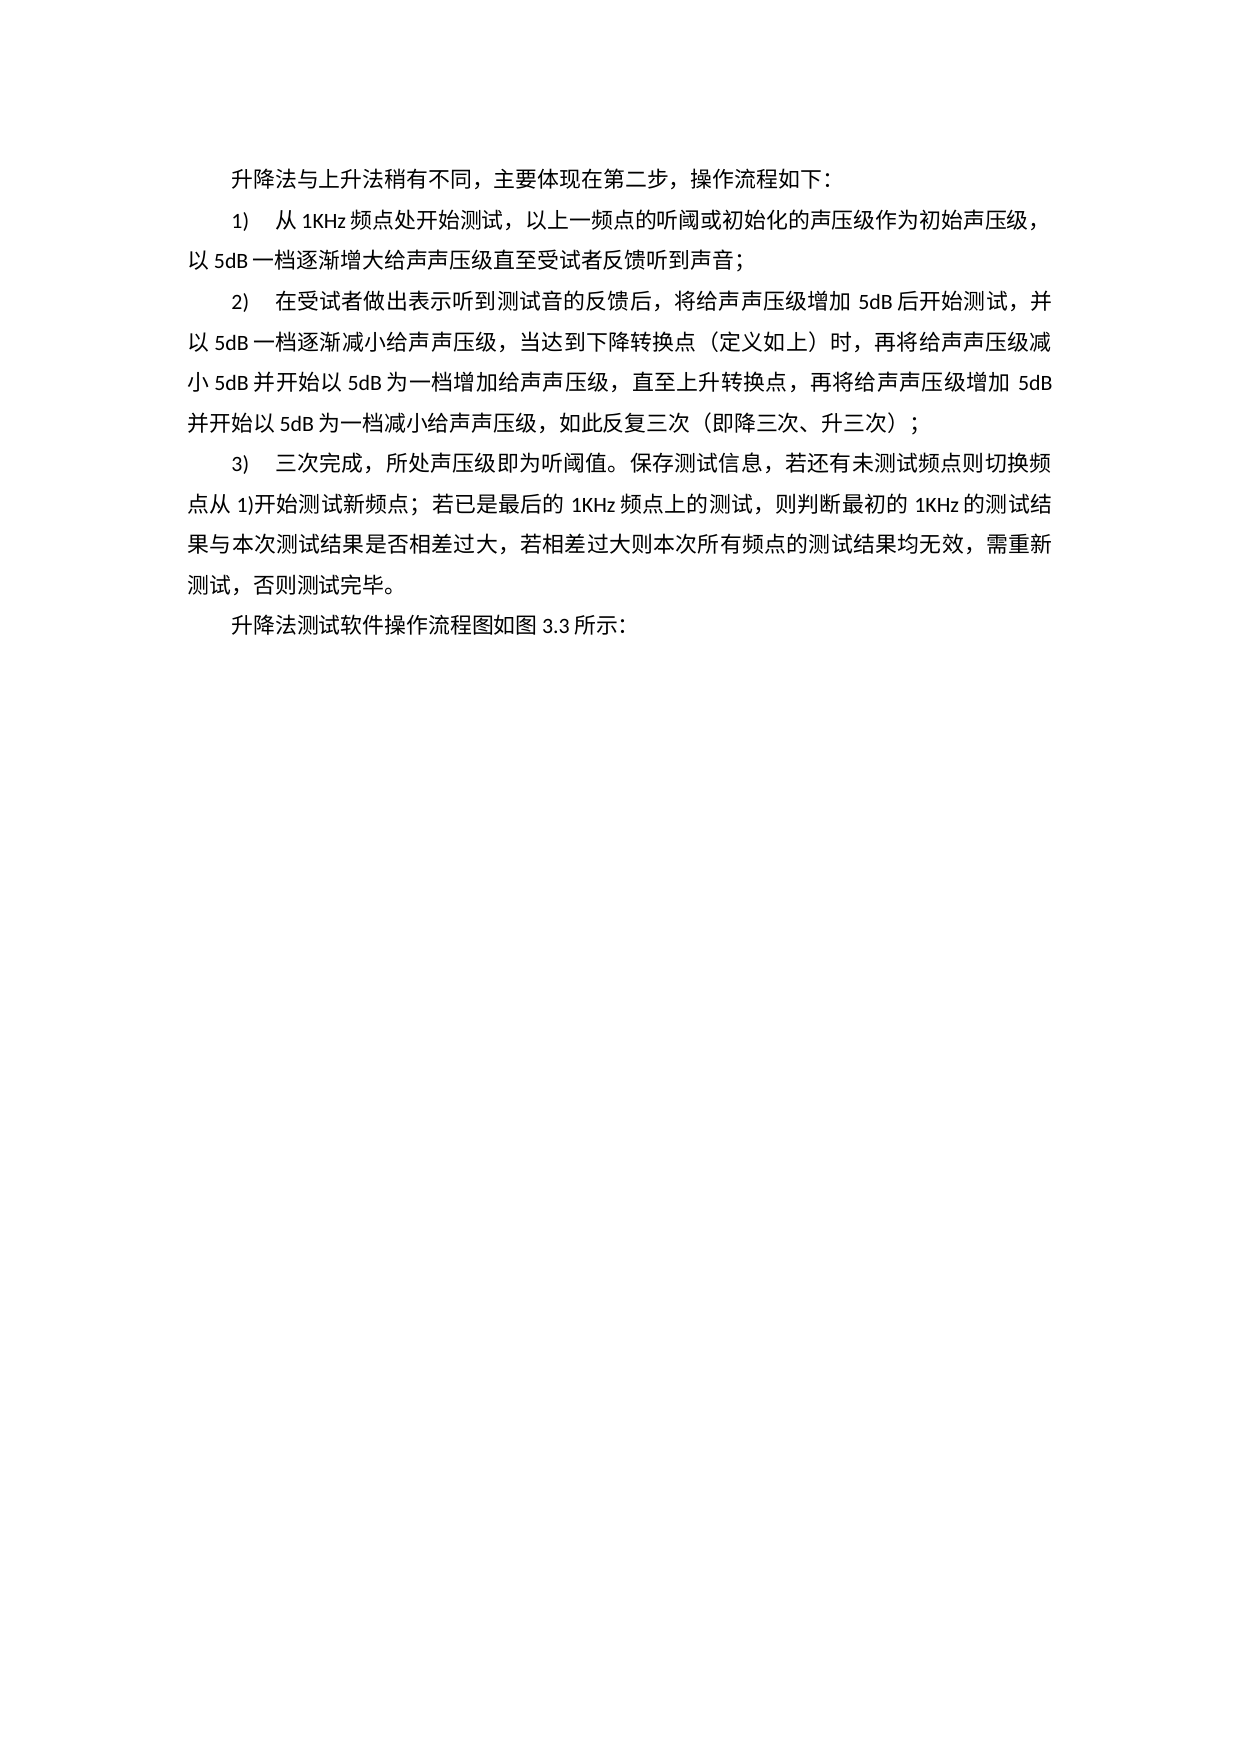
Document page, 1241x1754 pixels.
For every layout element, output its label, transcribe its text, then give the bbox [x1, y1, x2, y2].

text 升降法与上升法稍有不同，主要体现在第二步，操作流程如下： [187, 162, 1053, 194]
text 升降法测试软件操作流程图如图3.3所示： [187, 608, 1053, 641]
list 从1KHz频点处开始测试，以上一频点的听阈或初始化的声压级作为初始声压级，以5dB一档逐渐增大给声声压级直至受试者反馈听到声音； [187, 202, 1053, 276]
list 在受试者做出表示听到测试音的反馈后，将给声声压级增加5dB后开始测试，并以5dB一档逐渐减小给声声压级，当达到下降转换点（定义如上）时，再将给声声压级减小5dB并开始以5dB为一档增加给声声压级，直至上升转换点，再将给声声压级增加5dB并开始以5dB为一档减小给声声压级，如此反复三次（即降三次、升三次）； [187, 283, 1053, 438]
list 三次完成，所处声压级即为听阈值。保存测试信息，若还有未测试频点则切换频点从1)开始测试新频点；若已是最后的1KHz频点上的测试，则判断最初的1KHz的测试结果与本次测试结果是否相差过大，若相差过大则本次所有频点的测试结果均无效，需重新测试，否则测试完毕。 [187, 446, 1053, 600]
